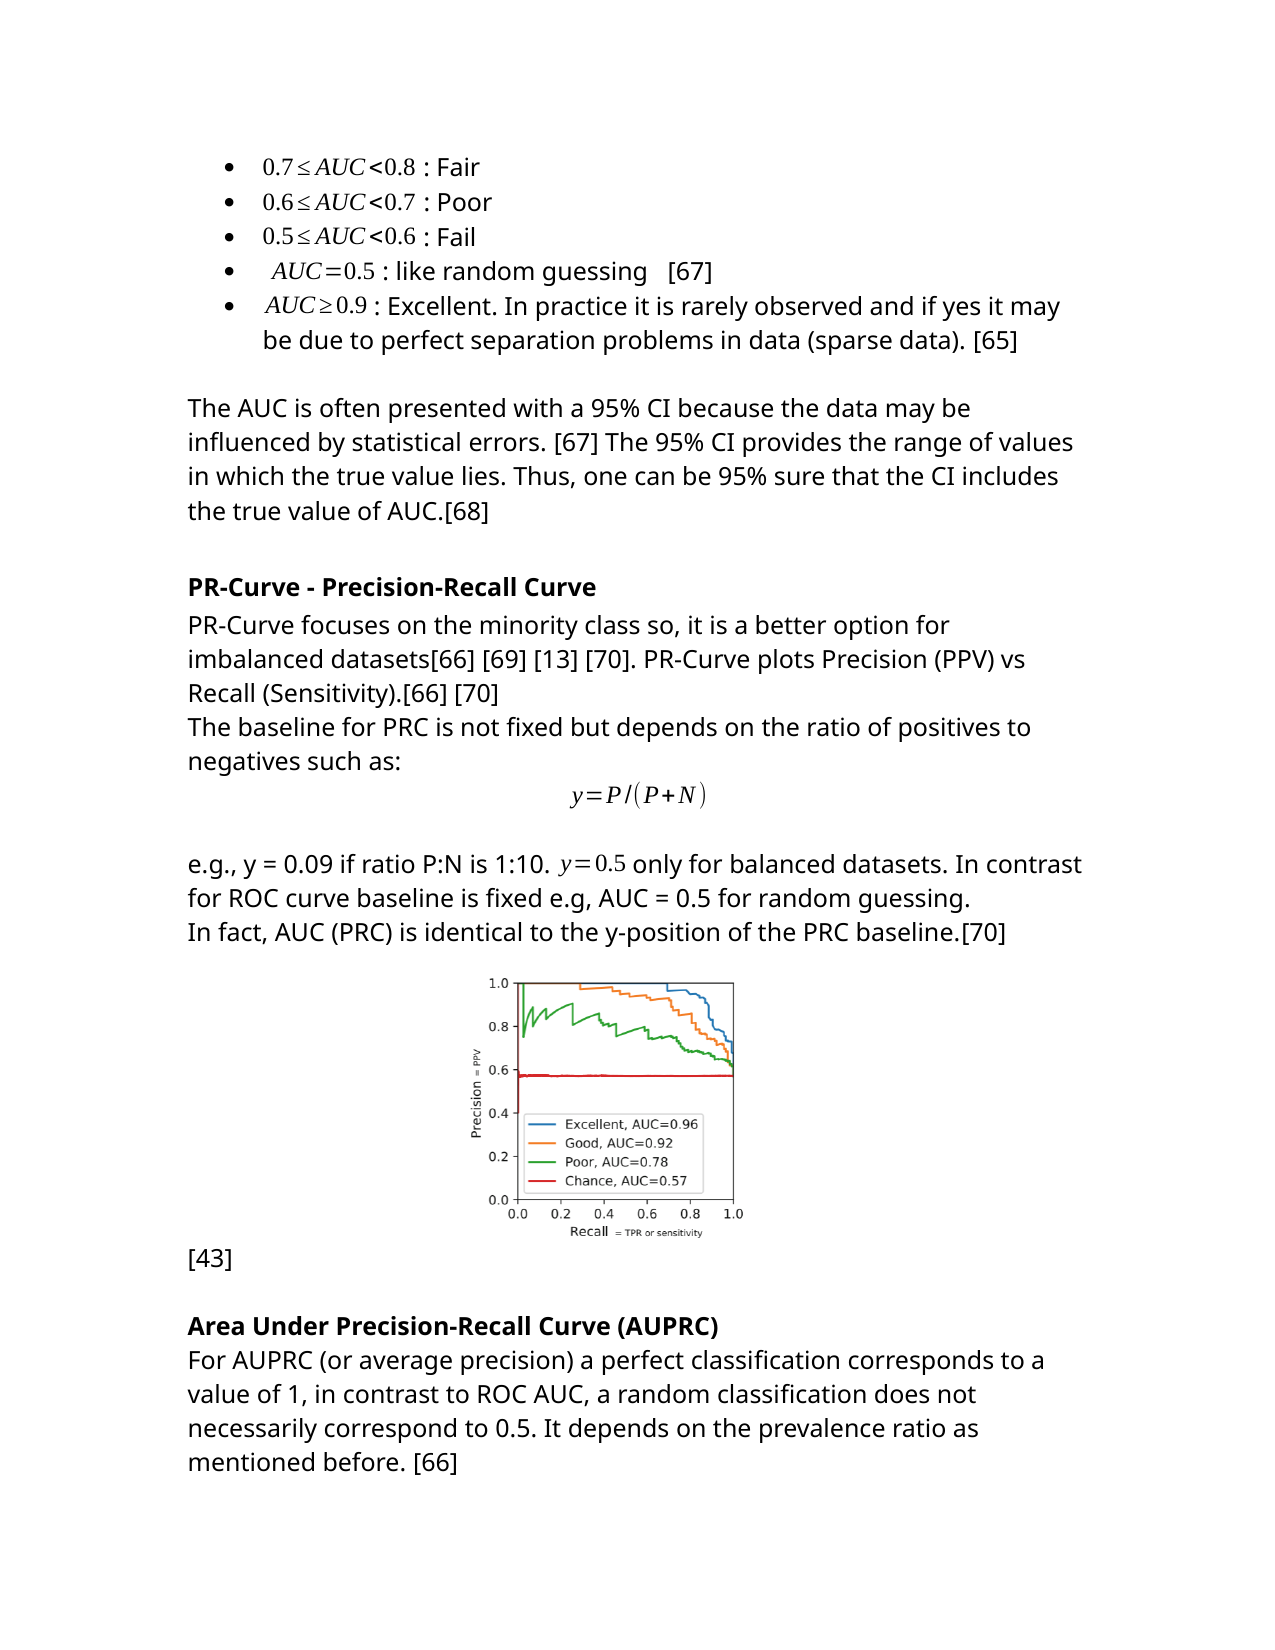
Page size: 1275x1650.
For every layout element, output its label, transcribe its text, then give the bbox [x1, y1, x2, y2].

text Area Under Precision-Recall Curve (AUPRC) [187, 1308, 1087, 1342]
text The baseline for PRC is not fixed but depends on the ratio of positives to negatives such as: [187, 710, 1087, 778]
text PR-Curve focuses on the minority class so, it is a better option for imbalanced datasets . PR-Curve plots Precision (PPV) vs Recall (Sensitivity). [187, 608, 1087, 710]
text In fact, AUC (PRC) is identical to the y-position of the PRC baseline. [187, 914, 1087, 948]
list : Fail [225, 219, 1087, 254]
text The AUC is often presented with a 95% CI because the data may be influenced by statistical errors. The 95% CI provides the range of values in which the true value lies. Thus, one can be 95% sure that the CI includes the true value of AUC. [187, 391, 1087, 527]
subtitle PR-Curve - Precision-Recall Curve [187, 569, 1087, 604]
list : Poor [225, 185, 1087, 219]
list : Fair [225, 150, 1087, 185]
text For AUPRC (or average precision) a perfect classiﬁcation corresponds to a value of 1, in contrast to ROC AUC, a random classiﬁcation does not necessarily correspond to 0.5. It depends on the prevalence ratio as mentioned before. [187, 1342, 1087, 1479]
list : Excellent. In practice it is rarely observed and if yes it may be due to perfect separation problems in data (sparse data). [225, 288, 1087, 357]
picture [465, 972, 747, 1241]
list : like random guessing [225, 254, 1087, 288]
text e.g., y = 0.09 if ratio P:N is 1:10. only for balanced datasets. In contrast for ROC curve baseline is fixed e.g, AUC = 0.5 for random guessing. [187, 846, 1087, 914]
